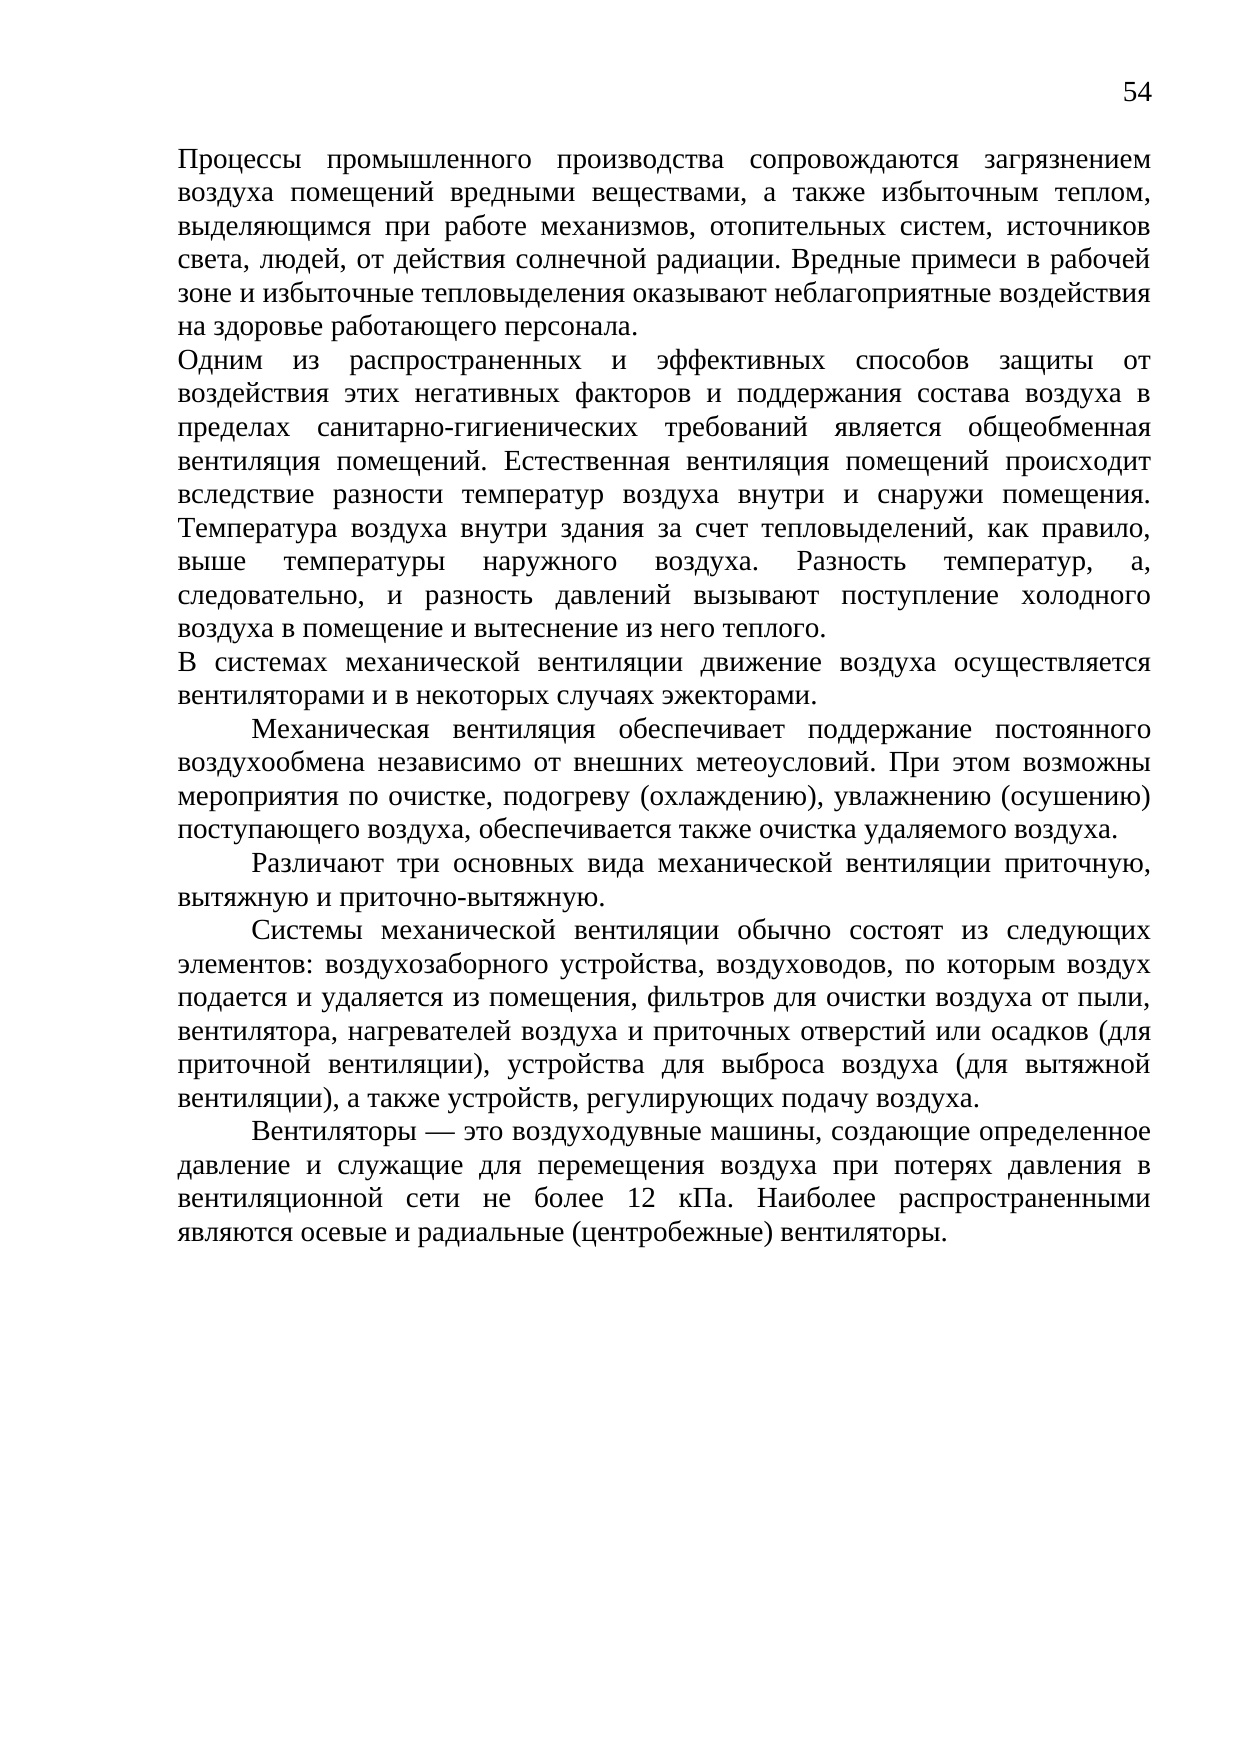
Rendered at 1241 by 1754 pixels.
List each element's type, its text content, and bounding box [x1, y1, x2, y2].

text В системах механической вентиляции движение воздуха осуществляется вентиляторами и в некоторых случаях эжекторами. [177, 644, 1152, 711]
text Различают три основных вида механической вентиляции приточную, вытяжную и приточно-вытяжную. [177, 845, 1152, 912]
text Одним из распространенных и эффективных способов защиты от воздействия этих негативных факторов и поддержания состава воздуха в пределах санитарно-гигиенических требований является общеобменная вентиляция помещений. Естественная вентиляция помещений происходит вследствие разности температур воздуха внутри и снаружи помещения. Температура воздуха внутри здания за счет тепловыделений, как правило, выше температуры наружного воздуха. Разность температур, а, следовательно, и разность давлений вызывают поступление холодного воздуха в помещение и вытеснение из него теплого. [177, 342, 1152, 644]
text Процессы промышленного производства сопровождаются загрязнением воздуха помещений вредными веществами, а также избыточным теплом, выделяющимся при работе механизмов, отопительных систем, источников света, людей, от действия солнечной радиации. Вредные примеси в рабочей зоне и избыточные тепловыделения оказывают неблагоприятные воздействия на здоровье работающего персонала. [177, 141, 1152, 342]
text Системы механической вентиляции обычно состоят из следующих элементов: воздухозаборного устройства, воздуховодов, по которым воздух подается и удаляется из помещения, фильтров для очистки воздуха от пыли, вентилятора, нагревателей воздуха и приточных отверстий или осадков (для приточной вентиляции), устройства для выброса воздуха (для вытяжной вентиляции), а также устройств, регулирующих подачу воздуха. [177, 912, 1152, 1113]
text Вентиляторы — это воздуходувные машины, создающие определенное давление и служащие для перемещения воздуха при потерях давления в вентиляционной сети не более 12 кПа. Наиболее распространенными являются осевые и радиальные (центробежные) вентиляторы. [177, 1113, 1152, 1248]
text Механическая вентиляция обеспечивает поддержание постоянного воздухообмена независимо от внешних метеоусловий. При этом возможны мероприятия по очистке, подогреву (охлаждению), увлажнению (осушению) поступающего воздуха, обеспечивается также очистка удаляемого воздуха. [177, 711, 1152, 845]
